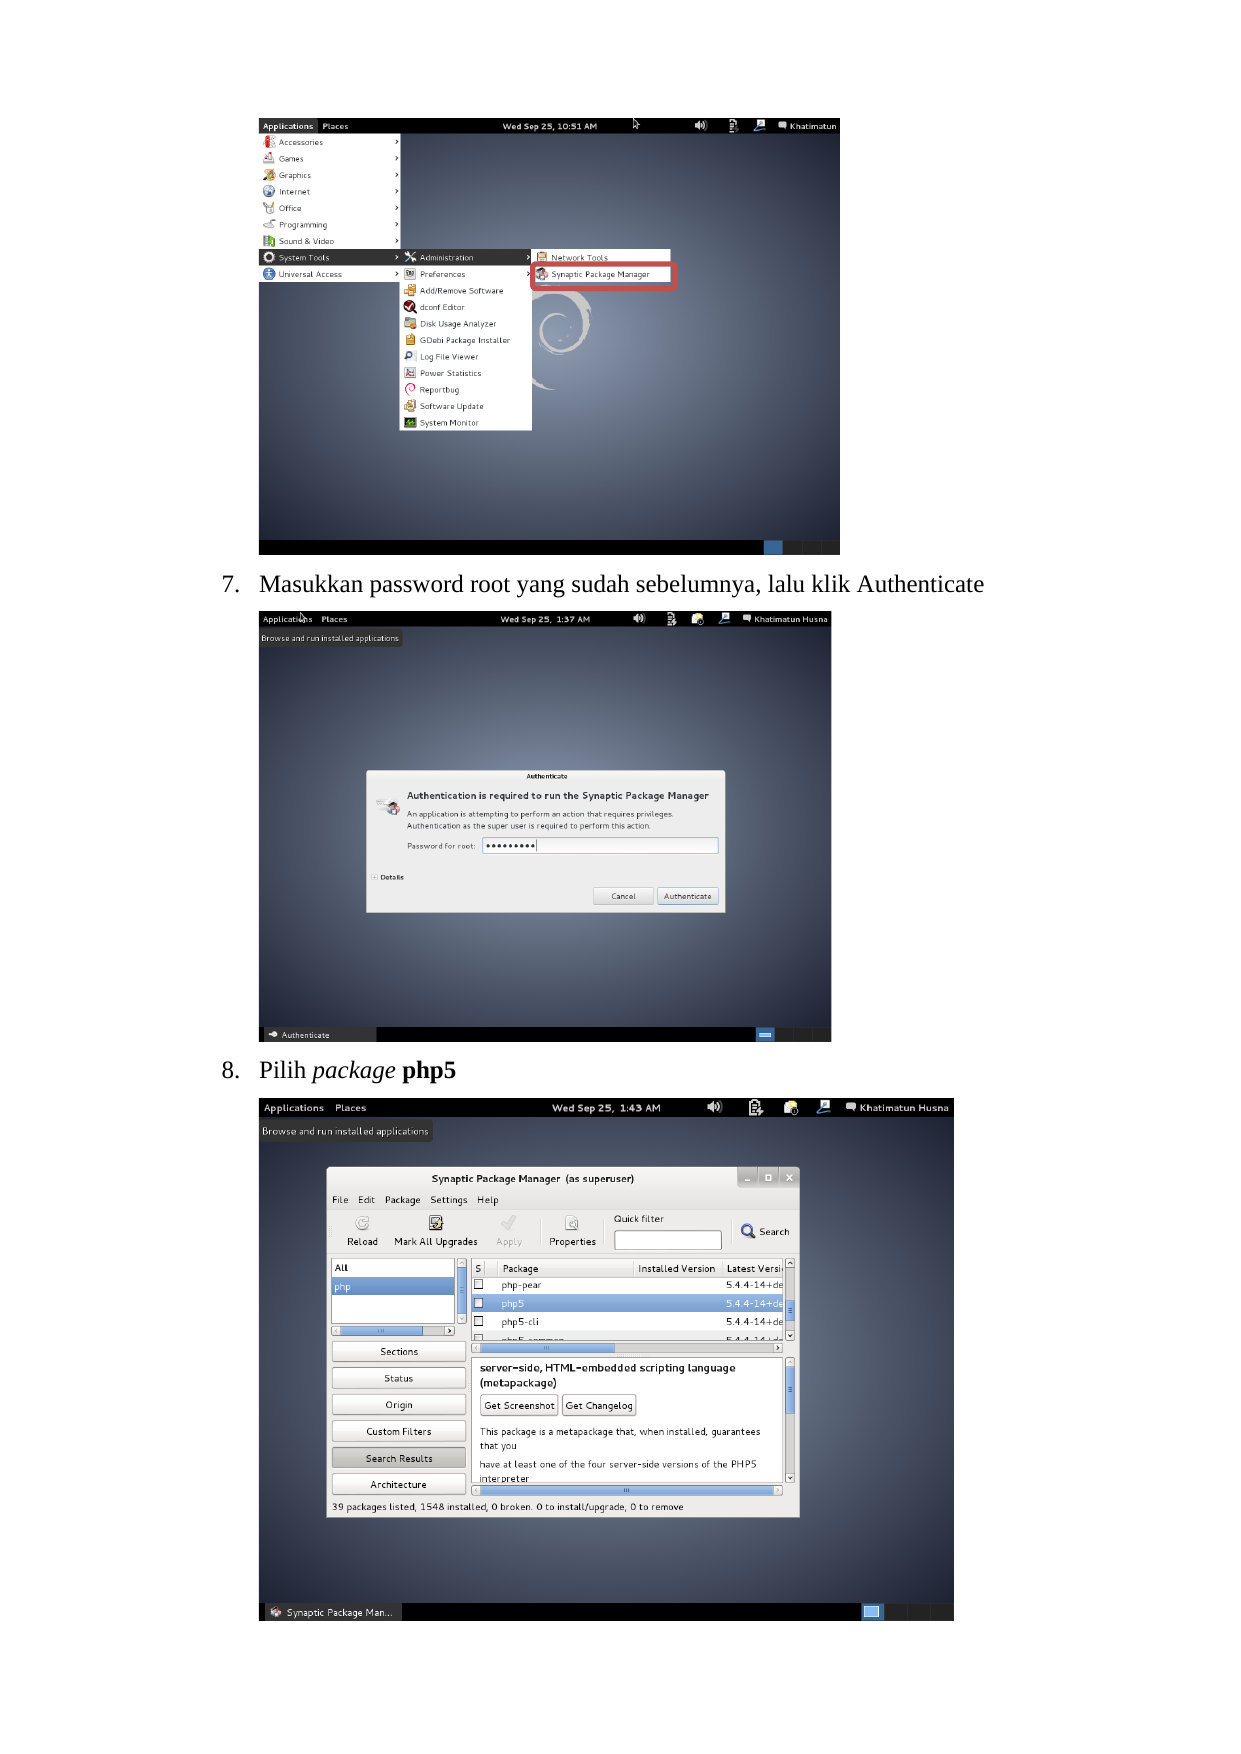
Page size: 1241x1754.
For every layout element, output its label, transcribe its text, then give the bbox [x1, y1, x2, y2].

picture [258, 1098, 954, 1621]
list Masukkan password root yang sudah sebelumnya, lalu klik Authenticate [221, 569, 1122, 597]
picture [258, 118, 840, 555]
list Pilih package php5 [221, 1055, 1122, 1084]
picture [258, 611, 832, 1042]
